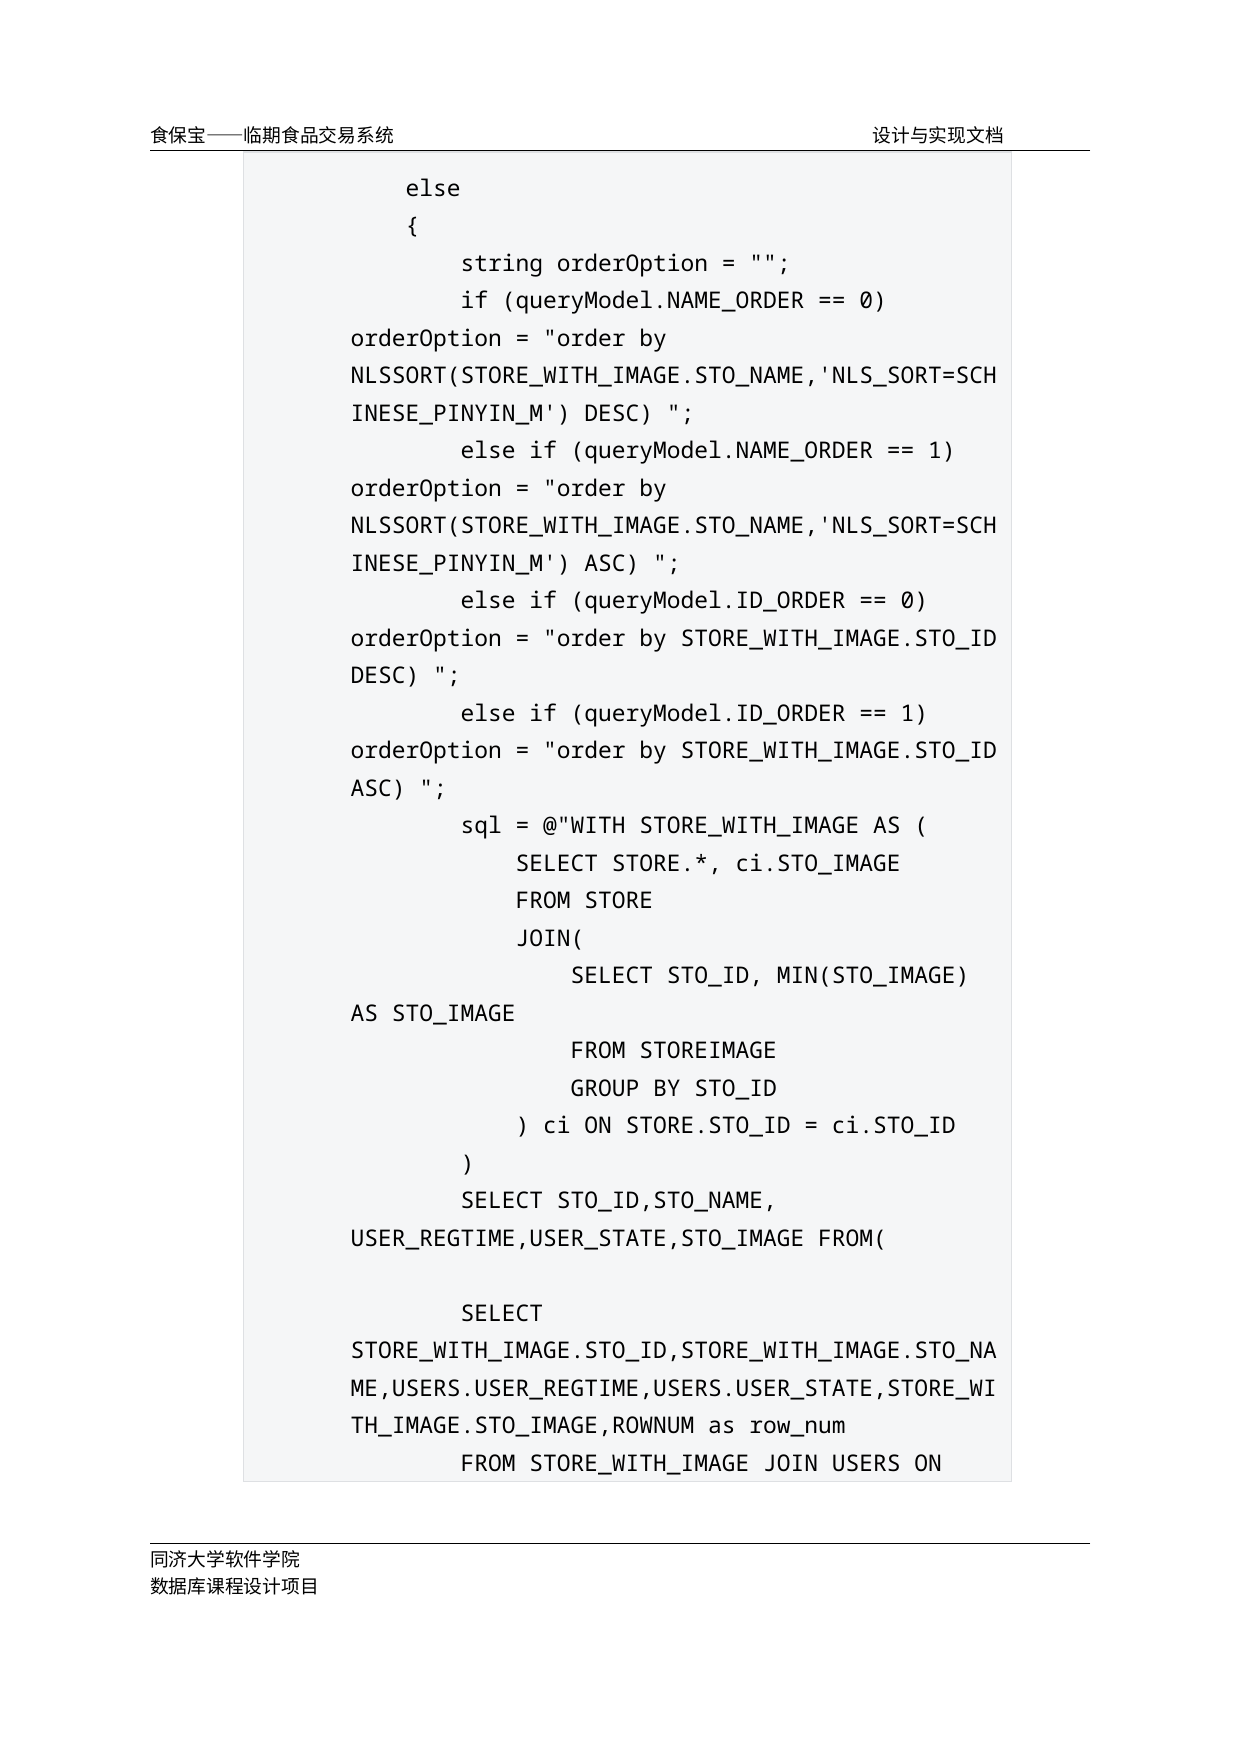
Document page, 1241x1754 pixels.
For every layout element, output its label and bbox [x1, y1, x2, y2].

table_header [244, 153, 1011, 1481]
